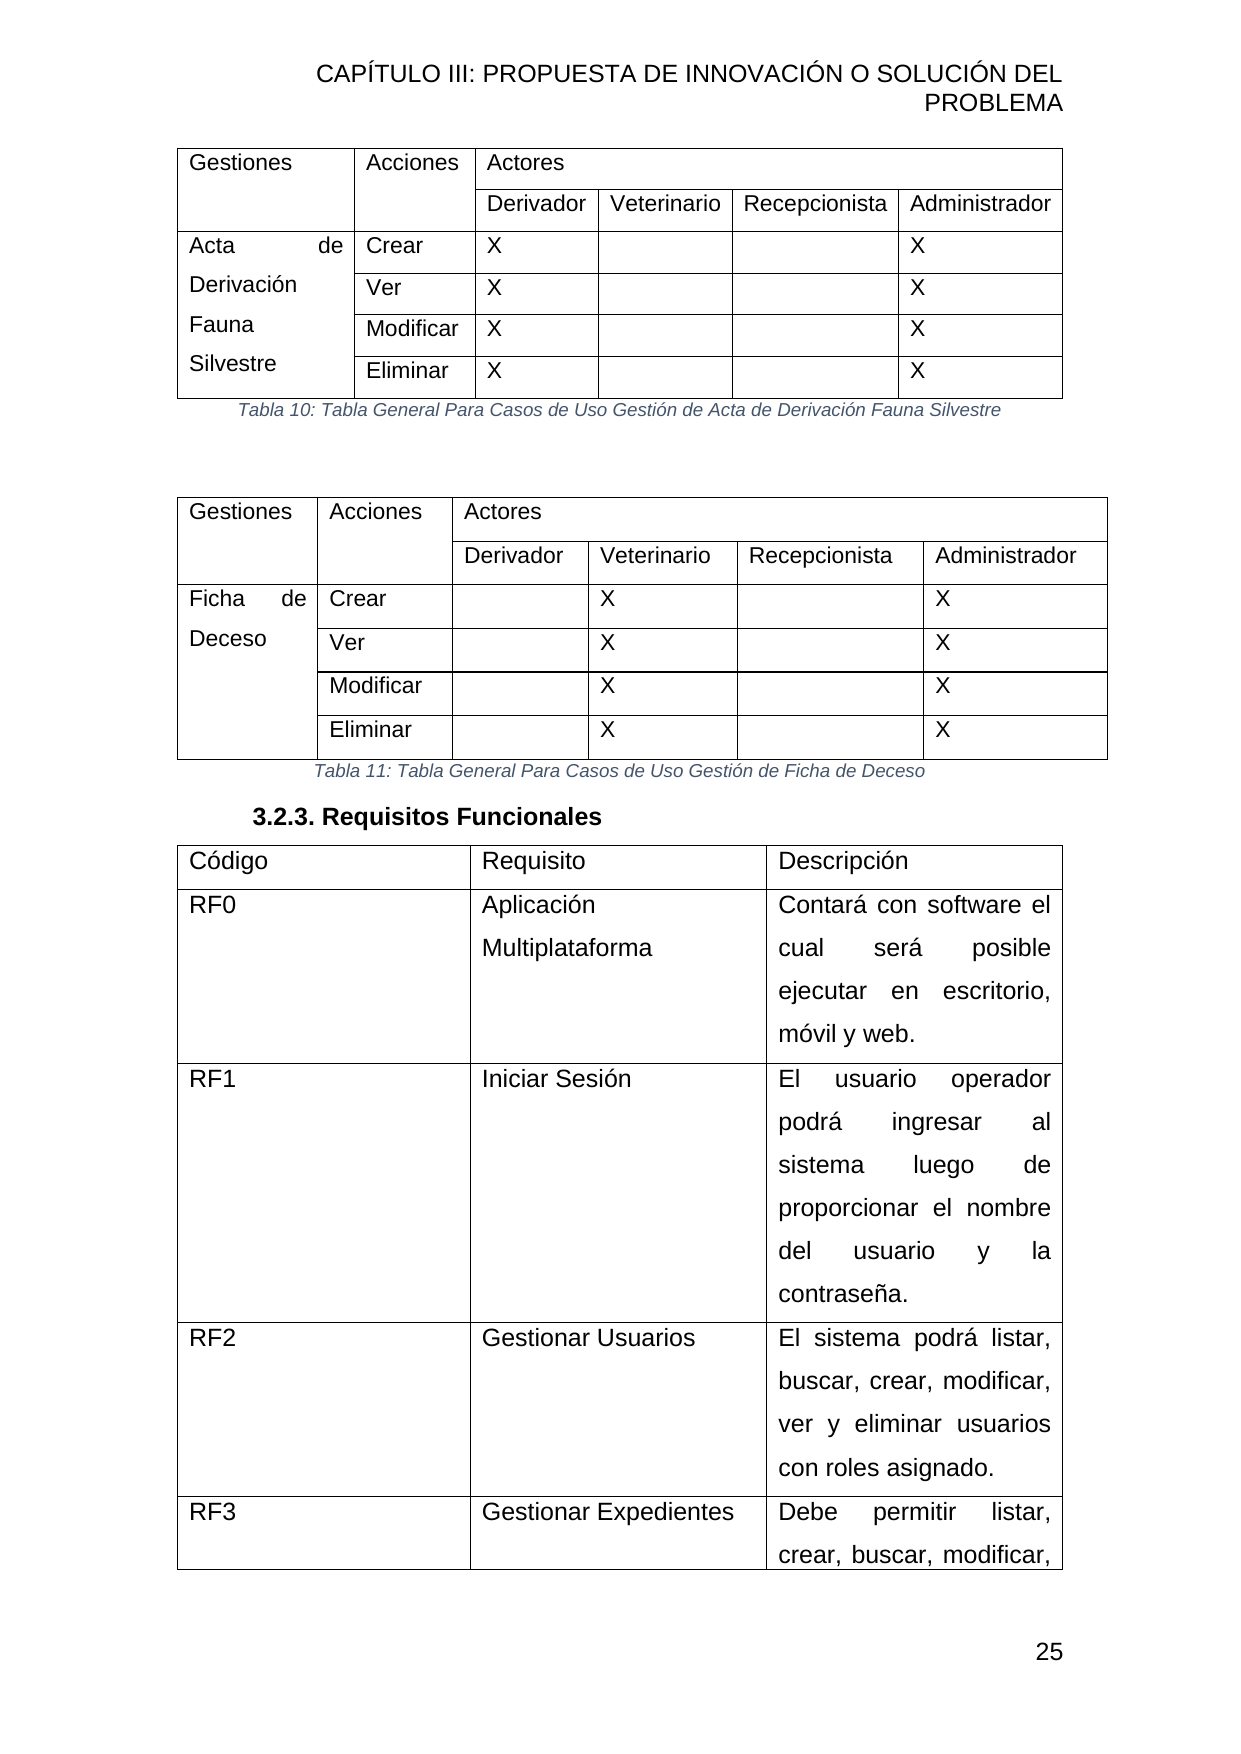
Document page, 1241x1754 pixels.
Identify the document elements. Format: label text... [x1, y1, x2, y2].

table_cell [599, 357, 732, 398]
table_cell X [476, 357, 598, 398]
table_cell X [476, 315, 598, 356]
table_header Acciones [318, 498, 452, 584]
table_cell [733, 357, 898, 398]
table_cell RF3 [178, 1497, 470, 1568]
table_cell [733, 315, 898, 356]
table_cell X [476, 232, 598, 273]
table_cell El usuario operador podrá ingresar al sistema luego de proporcionar el nombre del usuario y la contraseña. [767, 1064, 1062, 1322]
table_cell Ver [318, 629, 452, 671]
table_cell Modificar [318, 673, 452, 715]
table_cell X [899, 274, 1062, 314]
table_cell [599, 232, 732, 273]
text Tabla 11: Tabla General Para Casos de Uso Gestión de Ficha de Deceso [177, 760, 1063, 781]
table_header Actores [453, 498, 1107, 541]
table_cell Veterinario [589, 542, 737, 584]
table_cell Derivador [476, 190, 598, 231]
table_cell X [589, 673, 737, 715]
table_header Requisito [471, 846, 766, 889]
table_cell X [899, 315, 1062, 356]
table_cell Derivador [453, 542, 588, 584]
table_header Gestiones [178, 498, 317, 584]
table_cell [738, 673, 923, 715]
table_header Descripción [767, 846, 1062, 889]
table_cell Aplicación Multiplataforma [471, 890, 766, 1062]
text Tabla 10: Tabla General Para Casos de Uso Gestión de Acta de Derivación Fauna Silvestre [177, 399, 1063, 420]
table_cell Acta de Derivación Fauna Silvestre [178, 232, 354, 398]
table_cell [453, 673, 588, 715]
table_cell X [589, 716, 737, 758]
subtitle Requisitos Funcionales [252, 802, 1063, 831]
table_cell [453, 716, 588, 758]
table_cell Ver [355, 274, 475, 314]
table_cell RF2 [178, 1323, 470, 1496]
table_cell Contará con software el cual será posible ejecutar en escritorio, móvil y web. [767, 890, 1062, 1062]
table_cell X [589, 585, 737, 628]
table_cell Administrador [924, 542, 1107, 584]
table_cell [733, 232, 898, 273]
table_cell X [899, 232, 1062, 273]
table_cell [738, 585, 923, 628]
table_cell X [924, 673, 1107, 715]
table_cell RF0 [178, 890, 470, 1062]
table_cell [471, 1497, 766, 1568]
table_cell Ficha de Deceso [178, 585, 317, 758]
table_cell Administrador [899, 190, 1062, 231]
table_cell [738, 716, 923, 758]
table_cell [738, 629, 923, 671]
table_cell Iniciar Sesión [471, 1064, 766, 1322]
table_cell RF1 [178, 1064, 470, 1322]
table_cell [599, 315, 732, 356]
table_cell X [924, 585, 1107, 628]
table_cell [733, 274, 898, 314]
table_cell X [924, 629, 1107, 671]
table_cell X [589, 629, 737, 671]
table_cell X [924, 716, 1107, 758]
table_cell [599, 274, 732, 314]
table_cell Veterinario [599, 190, 732, 231]
table_header Gestiones [178, 149, 354, 231]
table_cell Gestionar Usuarios [471, 1323, 766, 1496]
table_cell [453, 629, 588, 671]
table_cell Eliminar [355, 357, 475, 398]
table_cell Crear [355, 232, 475, 273]
table_cell Modificar [355, 315, 475, 356]
table_cell Recepcionista [733, 190, 898, 231]
table_header Acciones [355, 149, 475, 231]
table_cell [767, 1497, 1062, 1568]
table_cell Crear [318, 585, 452, 628]
table_cell X [476, 274, 598, 314]
table_cell El sistema podrá listar, buscar, crear, modificar, ver y eliminar usuarios con roles asignado. [767, 1323, 1062, 1496]
table_header Actores [476, 149, 1062, 189]
table_cell Eliminar [318, 716, 452, 758]
table_header Código [178, 846, 470, 889]
table_cell X [899, 357, 1062, 398]
table_cell Recepcionista [738, 542, 923, 584]
table_cell [453, 585, 588, 628]
